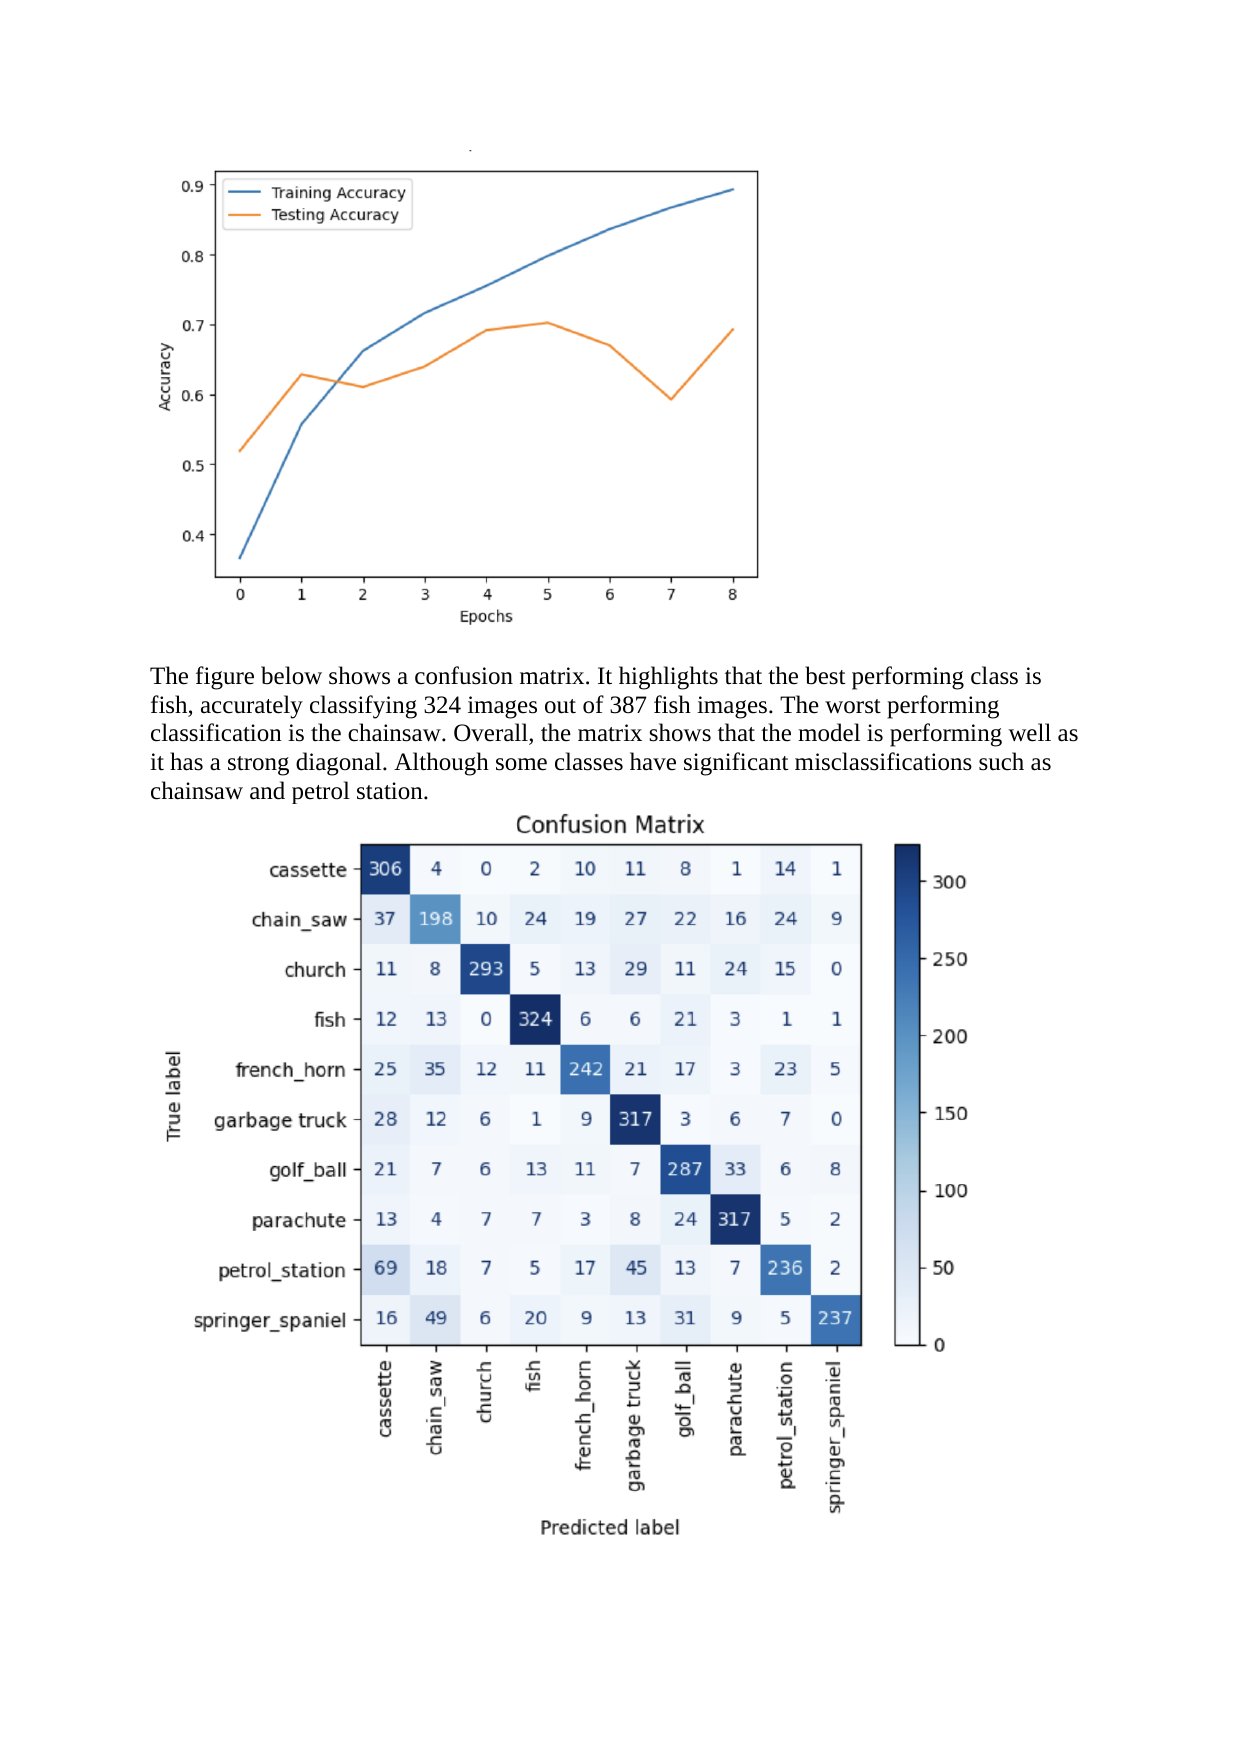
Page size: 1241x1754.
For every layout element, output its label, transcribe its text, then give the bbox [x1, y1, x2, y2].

text The figure below shows a confusion matrix. It highlights that the best performing class is fish, accurately classifying 324 images out of 387 fish images. The worst performing classification is the chainsaw. Overall, the matrix shows that the model is performing well as it has a strong diagonal. Although some classes have significant misclassifications such as chainsaw and petrol station. [150, 661, 1090, 805]
picture [150, 150, 783, 633]
picture [150, 804, 1023, 1546]
